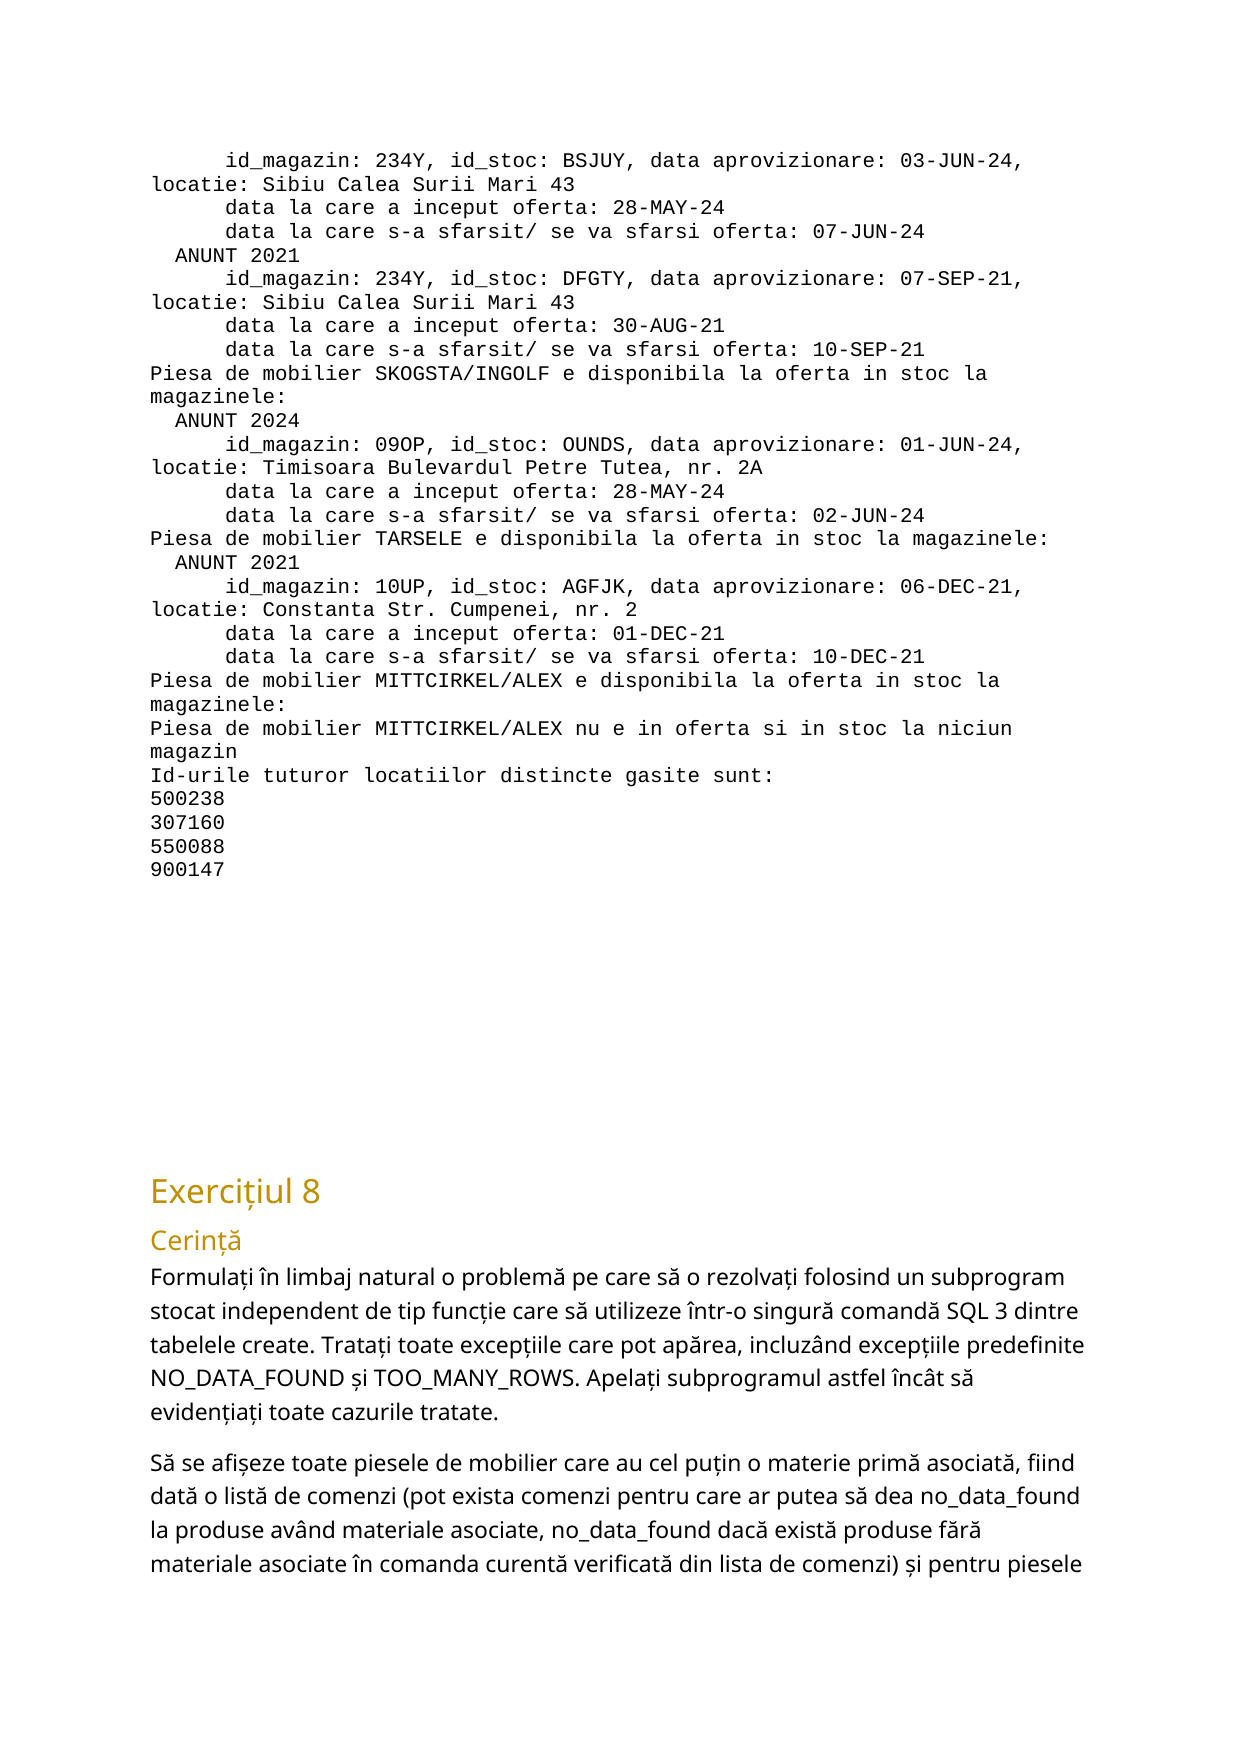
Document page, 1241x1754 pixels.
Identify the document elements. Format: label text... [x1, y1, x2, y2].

text 307160 [150, 812, 1090, 836]
text data la care a inceput oferta: 30-AUG-21 [150, 316, 1090, 339]
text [150, 1446, 1090, 1579]
text id_magazin: 09OP, id_stoc: OUNDS, data aprovizionare: 01-JUN-24, locatie: Timisoara Bulevardul Petre Tutea, nr. 2A [150, 434, 1090, 481]
text data la care a inceput oferta: 28-MAY-24 [150, 481, 1090, 505]
text 550088 [150, 836, 1090, 859]
text Piesa de mobilier TARSELE e disponibila la oferta in stoc la magazinele: [150, 528, 1090, 552]
text data la care s-a sfarsit/ se va sfarsi oferta: 10-SEP-21 [150, 339, 1090, 363]
text data la care s-a sfarsit/ se va sfarsi oferta: 02-JUN-24 [150, 505, 1090, 528]
text id_magazin: 234Y, id_stoc: BSJUY, data aprovizionare: 03-JUN-24, locatie: Sibiu Calea Surii Mari 43 [150, 150, 1090, 197]
text id_magazin: 10UP, id_stoc: AGFJK, data aprovizionare: 06-DEC-21, locatie: Constanta Str. Cumpenei, nr. 2 [150, 576, 1090, 623]
text ANUNT 2021 [150, 244, 1090, 268]
text data la care s-a sfarsit/ se va sfarsi oferta: 10-DEC-21 [150, 647, 1090, 670]
text Piesa de mobilier MITTCIRKEL/ALEX e disponibila la oferta in stoc la magazinele: [150, 670, 1090, 717]
text Id-urile tuturor locatiilor distincte gasite sunt: [150, 765, 1090, 788]
text id_magazin: 234Y, id_stoc: DFGTY, data aprovizionare: 07-SEP-21, locatie: Sibiu Calea Surii Mari 43 [150, 268, 1090, 316]
text data la care a inceput oferta: 28-MAY-24 [150, 197, 1090, 221]
text data la care a inceput oferta: 01-DEC-21 [150, 623, 1090, 647]
subtitle Cerință [150, 1221, 1090, 1258]
subtitle Exercițiul 8 [150, 1168, 1090, 1213]
text 900147 [150, 859, 1090, 883]
text Formulați în limbaj natural o problemă pe care să o rezolvați folosind un subprogram stocat independent de tip funcție care să utilizeze într-o singură comandă SQL 3 dintre tabelele create. Tratați toate excepțiile care pot apărea, incluzând excepțiile predefinite NO_DATA_FOUND și TOO_MANY_ROWS. Apelați subprogramul astfel încât să evidențiați toate cazurile tratate. [150, 1261, 1090, 1427]
text ANUNT 2024 [150, 410, 1090, 434]
text ANUNT 2021 [150, 552, 1090, 576]
text 500238 [150, 788, 1090, 812]
text Piesa de mobilier SKOGSTA/INGOLF e disponibila la oferta in stoc la magazinele: [150, 363, 1090, 410]
text data la care s-a sfarsit/ se va sfarsi oferta: 07-JUN-24 [150, 221, 1090, 244]
text Piesa de mobilier MITTCIRKEL/ALEX nu e in oferta si in stoc la niciun magazin [150, 717, 1090, 765]
